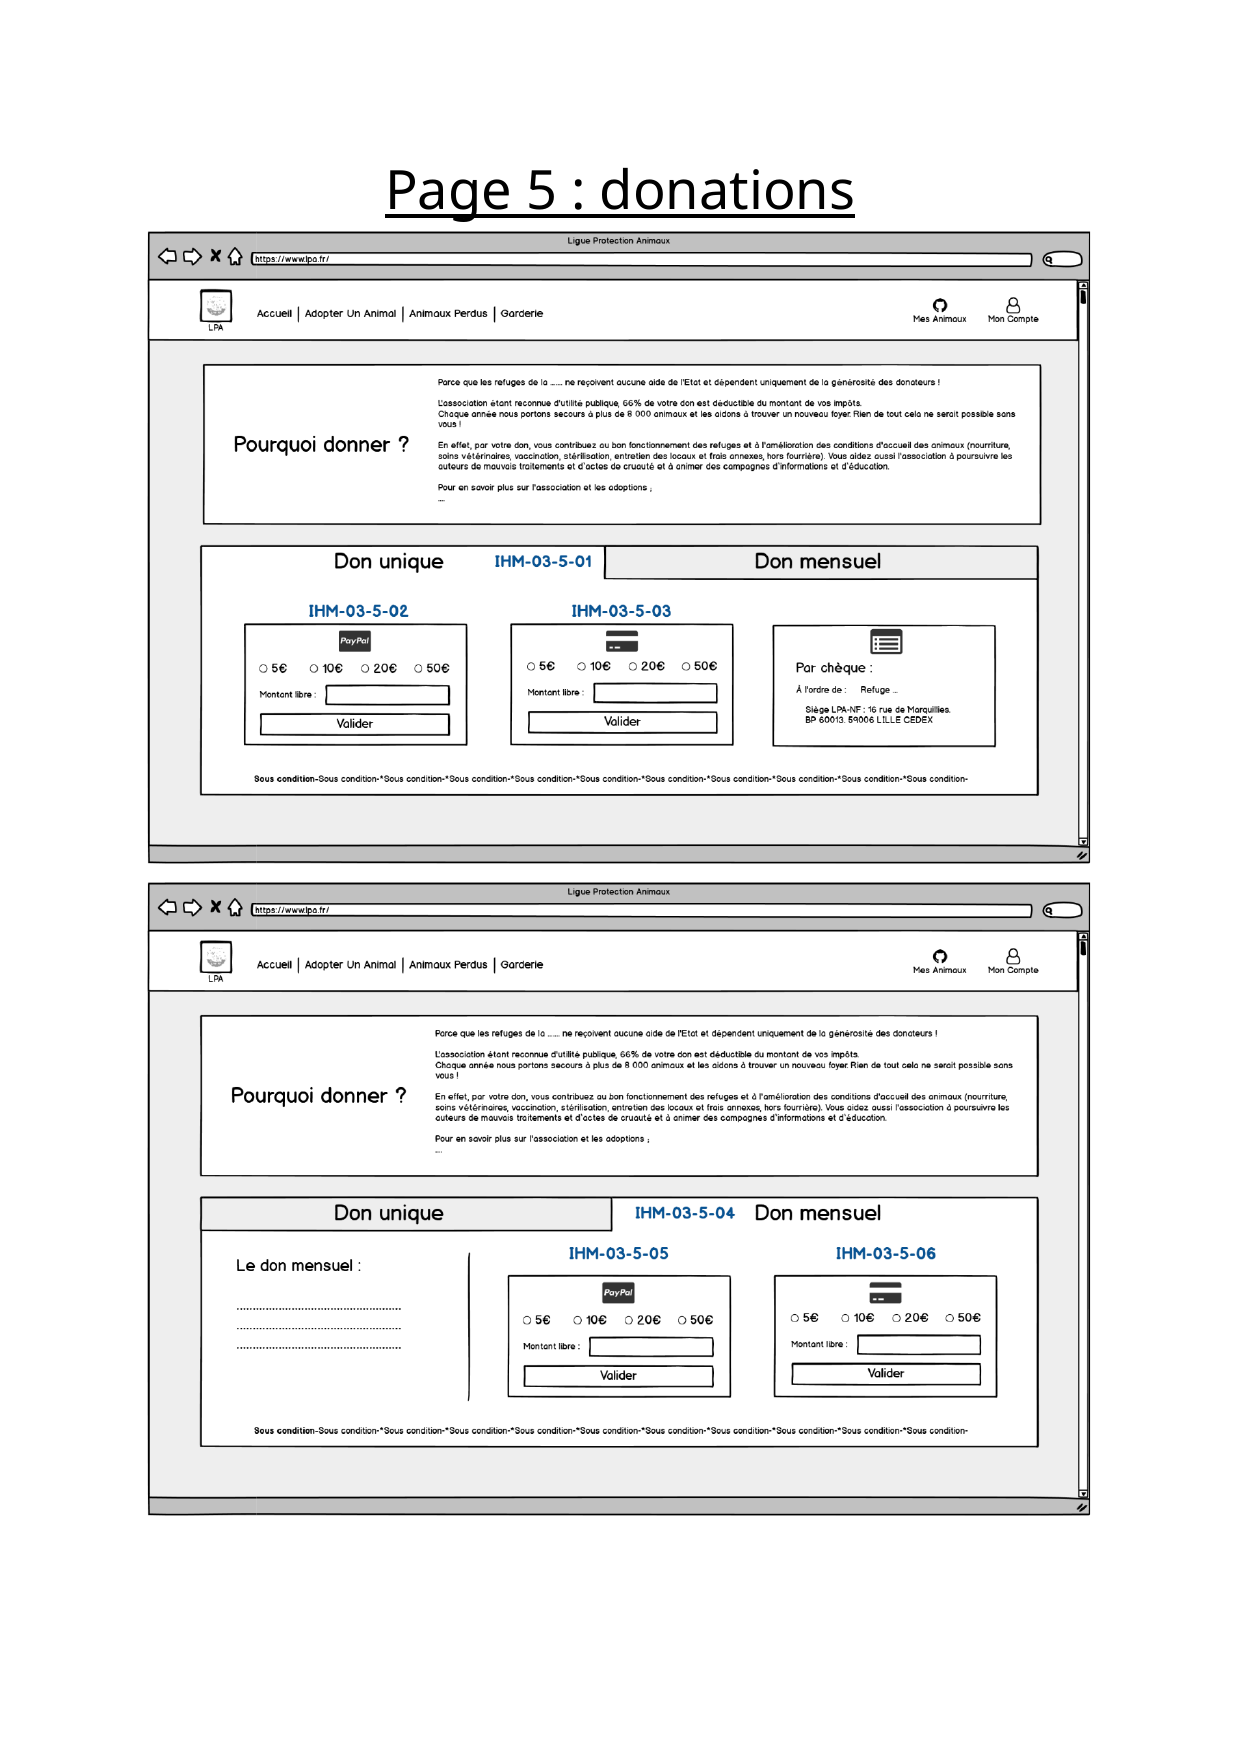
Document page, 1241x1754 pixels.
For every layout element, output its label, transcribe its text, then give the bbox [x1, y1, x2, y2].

picture [147, 882, 1091, 1516]
subtitle Page 5 : donations [148, 152, 1093, 226]
picture [147, 231, 1091, 864]
